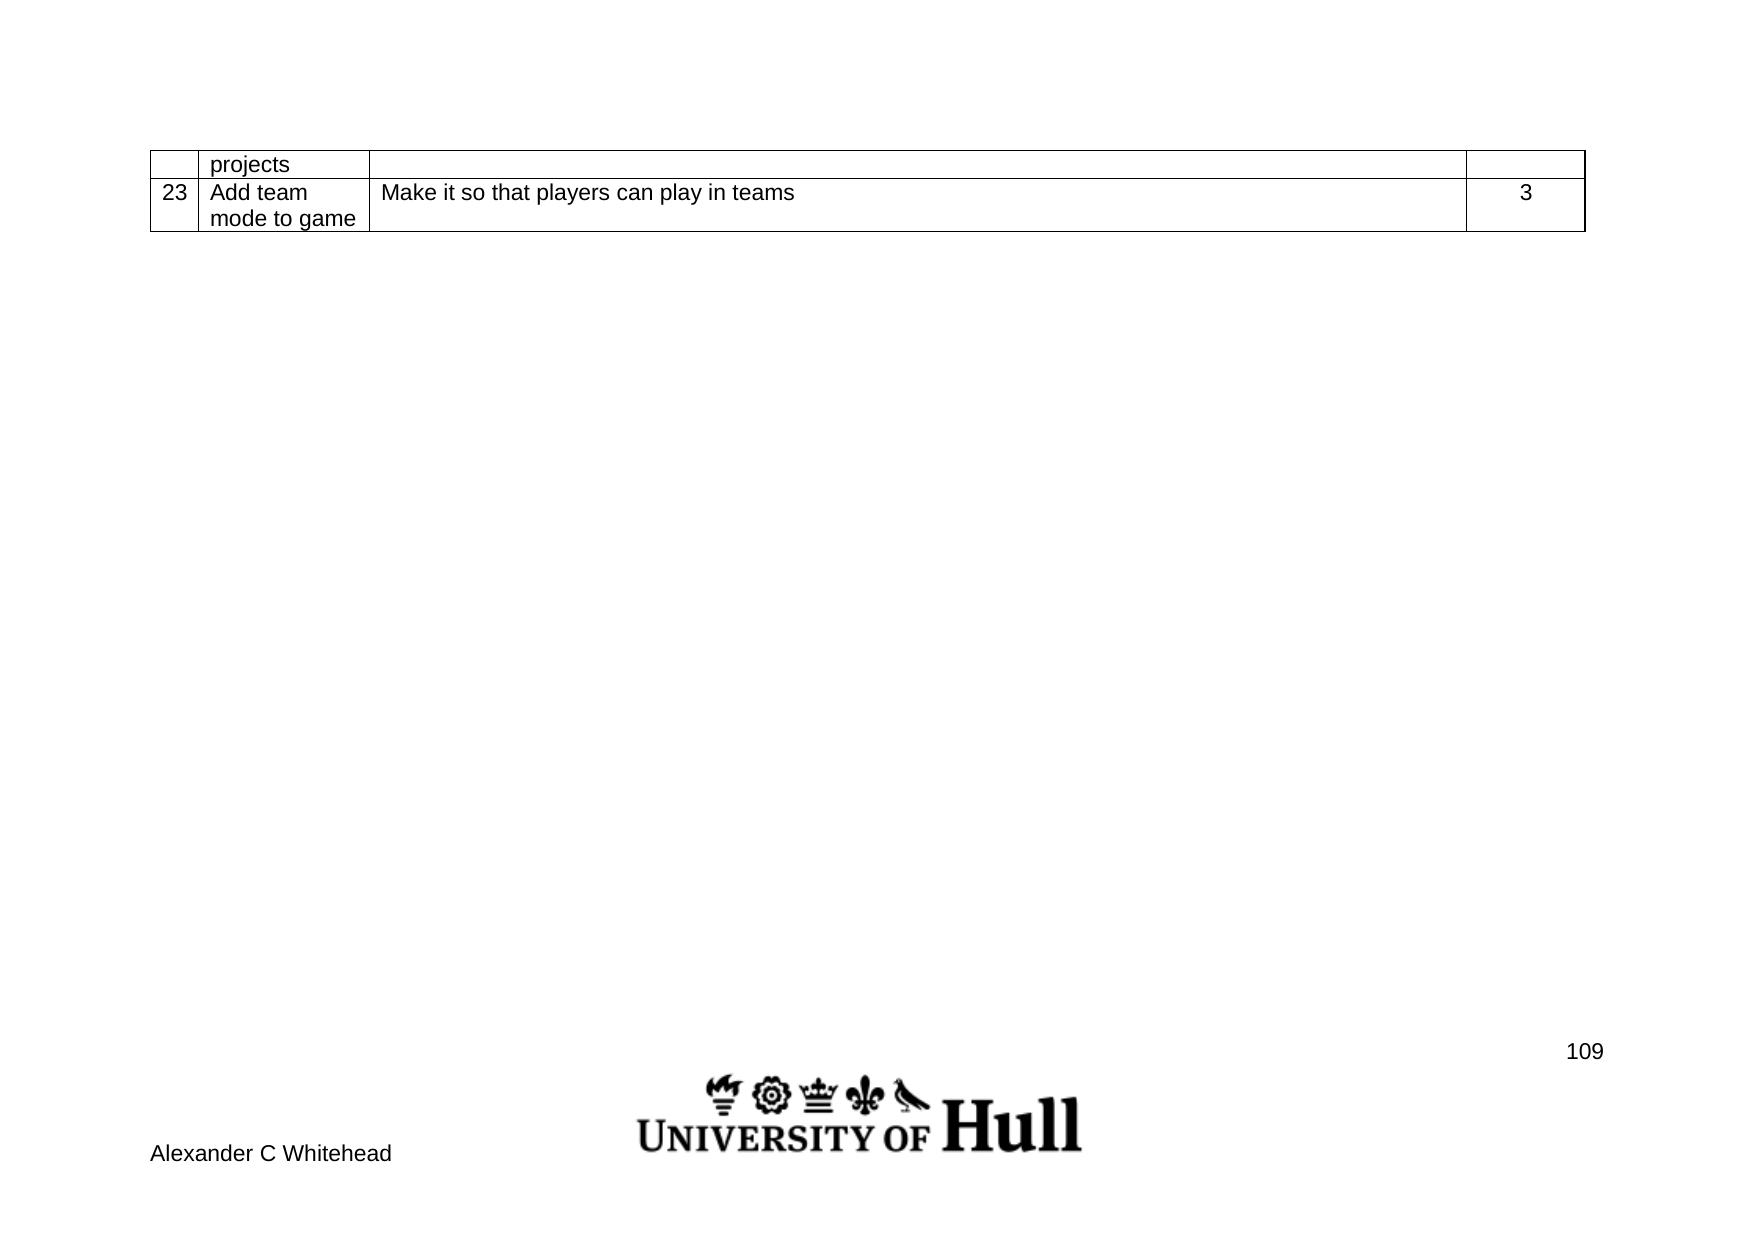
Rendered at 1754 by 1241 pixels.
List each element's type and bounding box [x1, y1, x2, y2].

picture [630, 1064, 1091, 1162]
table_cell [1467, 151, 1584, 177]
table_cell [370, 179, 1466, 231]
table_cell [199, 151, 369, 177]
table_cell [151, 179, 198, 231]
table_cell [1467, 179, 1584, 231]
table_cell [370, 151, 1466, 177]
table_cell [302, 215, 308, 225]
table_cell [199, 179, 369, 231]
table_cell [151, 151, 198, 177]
